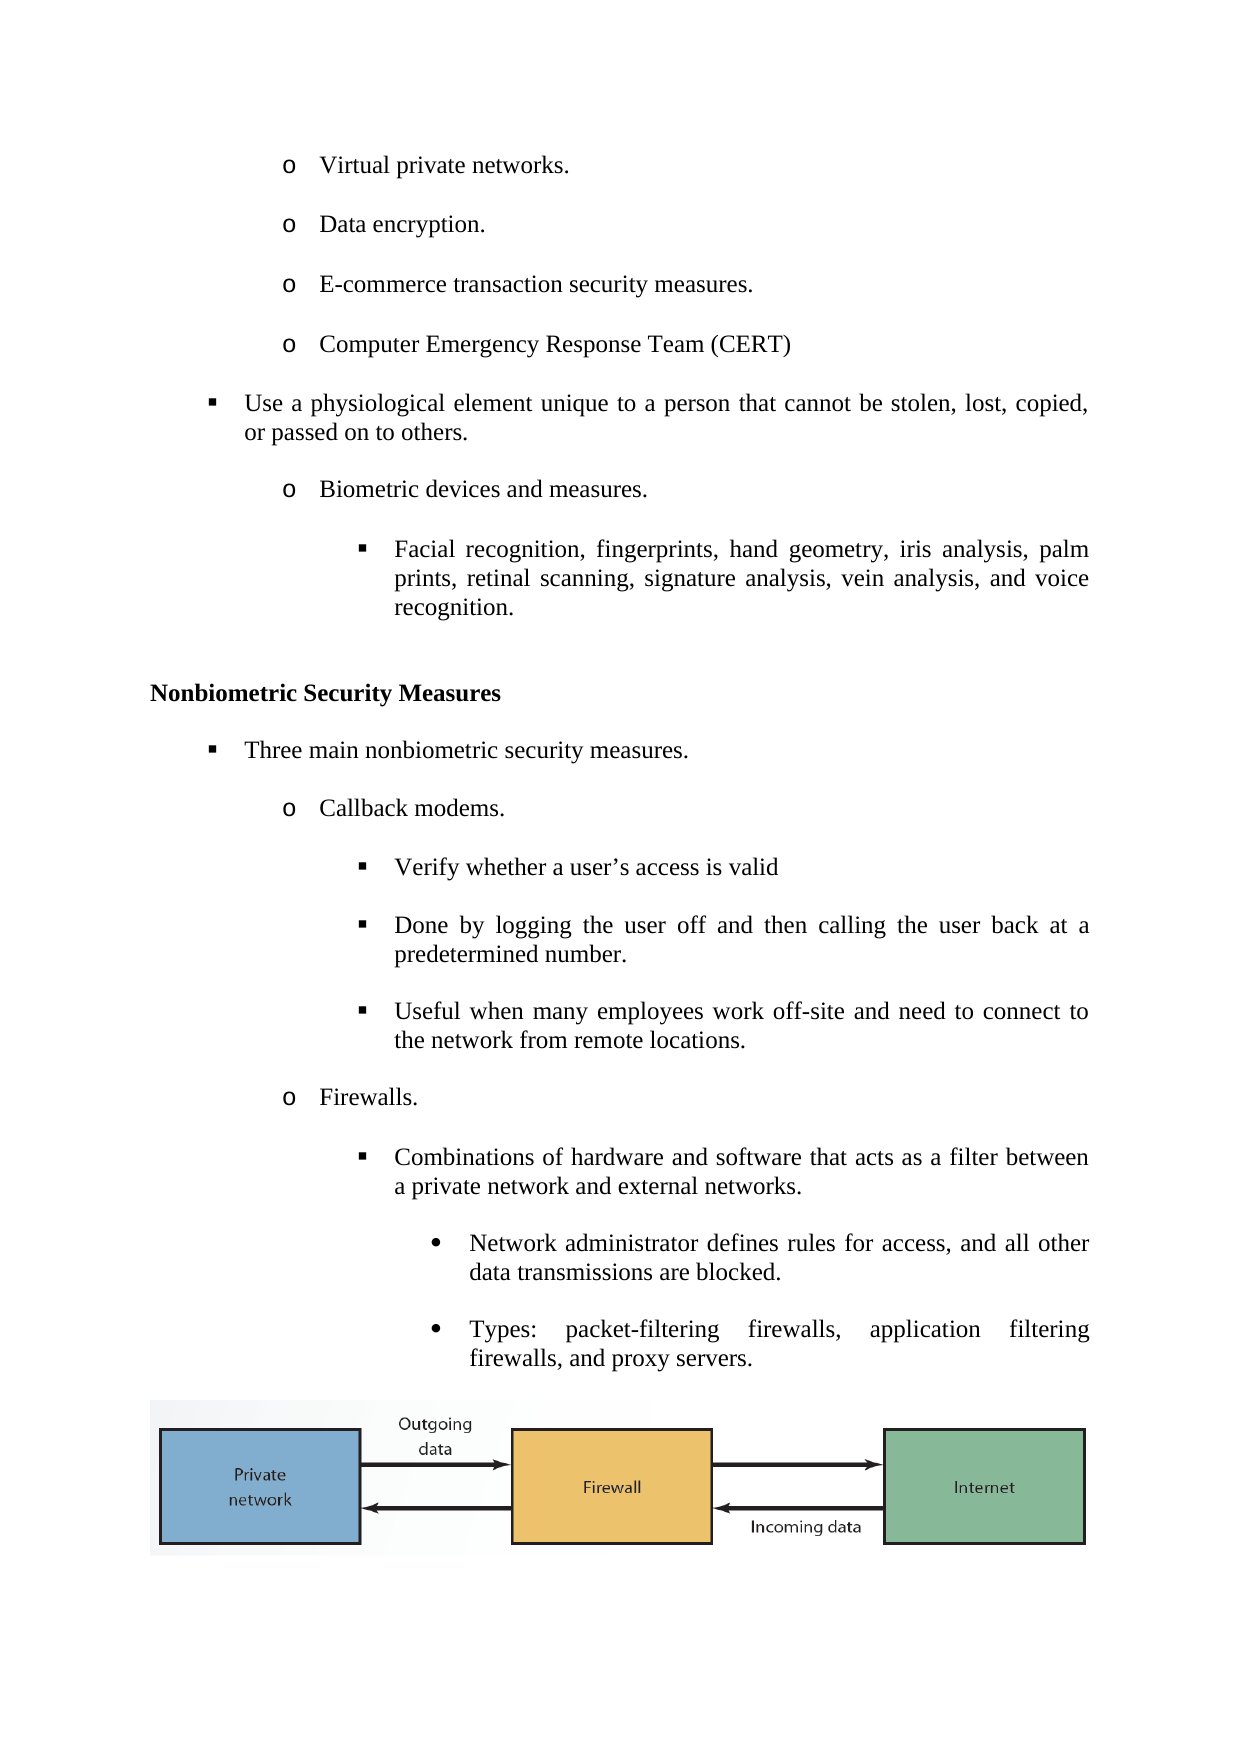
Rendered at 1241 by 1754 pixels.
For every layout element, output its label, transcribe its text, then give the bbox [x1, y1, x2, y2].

picture [150, 1400, 1091, 1558]
list Verify whether a user’s access is valid [357, 852, 1090, 881]
list Computer Emergency Response Team (CERT) [282, 329, 1090, 359]
list Three main nonbiometric security measures. [207, 735, 1090, 764]
list Firewalls. [282, 1082, 1090, 1113]
list Callback modems. [282, 793, 1090, 824]
list Types: packet-filtering firewalls, application filtering firewalls, and proxy servers. [432, 1314, 1090, 1372]
list Facial recognition, fingerprints, hand geometry, iris analysis, palm prints, retinal scanning, signature analysis, vein analysis, and voice recognition. [357, 534, 1090, 620]
list Combinations of hardware and software that acts as a filter between a private network and external networks. [357, 1142, 1090, 1199]
list Useful when many employees work off-site and need to connect to the network from remote locations. [357, 996, 1090, 1054]
list Data encryption. [282, 209, 1090, 240]
list Virtual private networks. [282, 150, 1090, 181]
list Network administrator defines rules for access, and all other data transmissions are blocked. [432, 1228, 1090, 1286]
text Nonbiometric Security Measures [150, 678, 1090, 707]
list E-commerce transaction security measures. [282, 269, 1090, 300]
list Biometric devices and measures. [282, 474, 1090, 505]
list Use a physiological element unique to a person that cannot be stolen, lost, copied, or passed on to others. [207, 388, 1090, 446]
list Done by logging the user off and then calling the user back at a predetermined number. [357, 910, 1090, 967]
